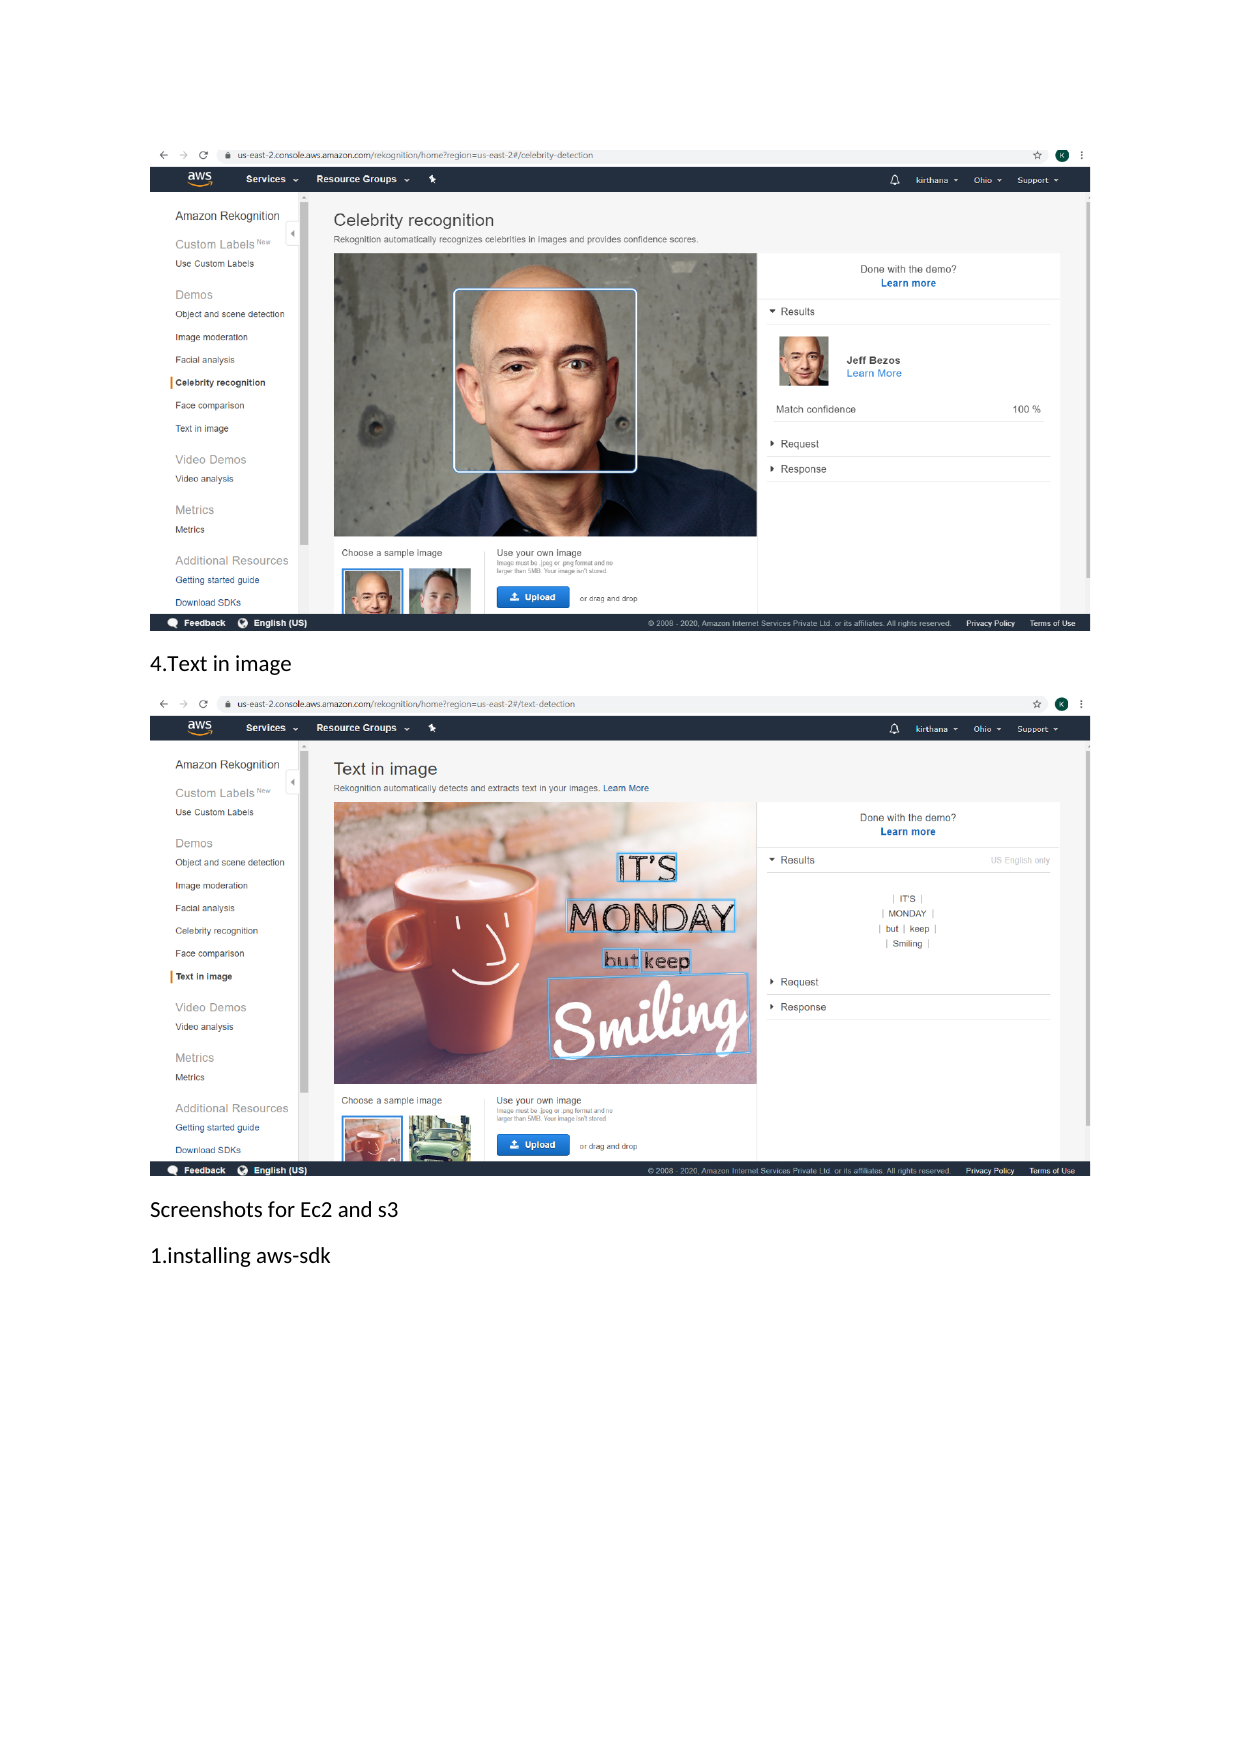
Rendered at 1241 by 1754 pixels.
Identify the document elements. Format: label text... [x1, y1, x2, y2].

picture [150, 150, 1091, 631]
text Screenshots for Ec2 and s3 [150, 1195, 1090, 1223]
text 4.Text in image [150, 649, 1090, 677]
picture [150, 696, 1091, 1176]
text 1.installing aws-sdk [150, 1242, 1090, 1269]
